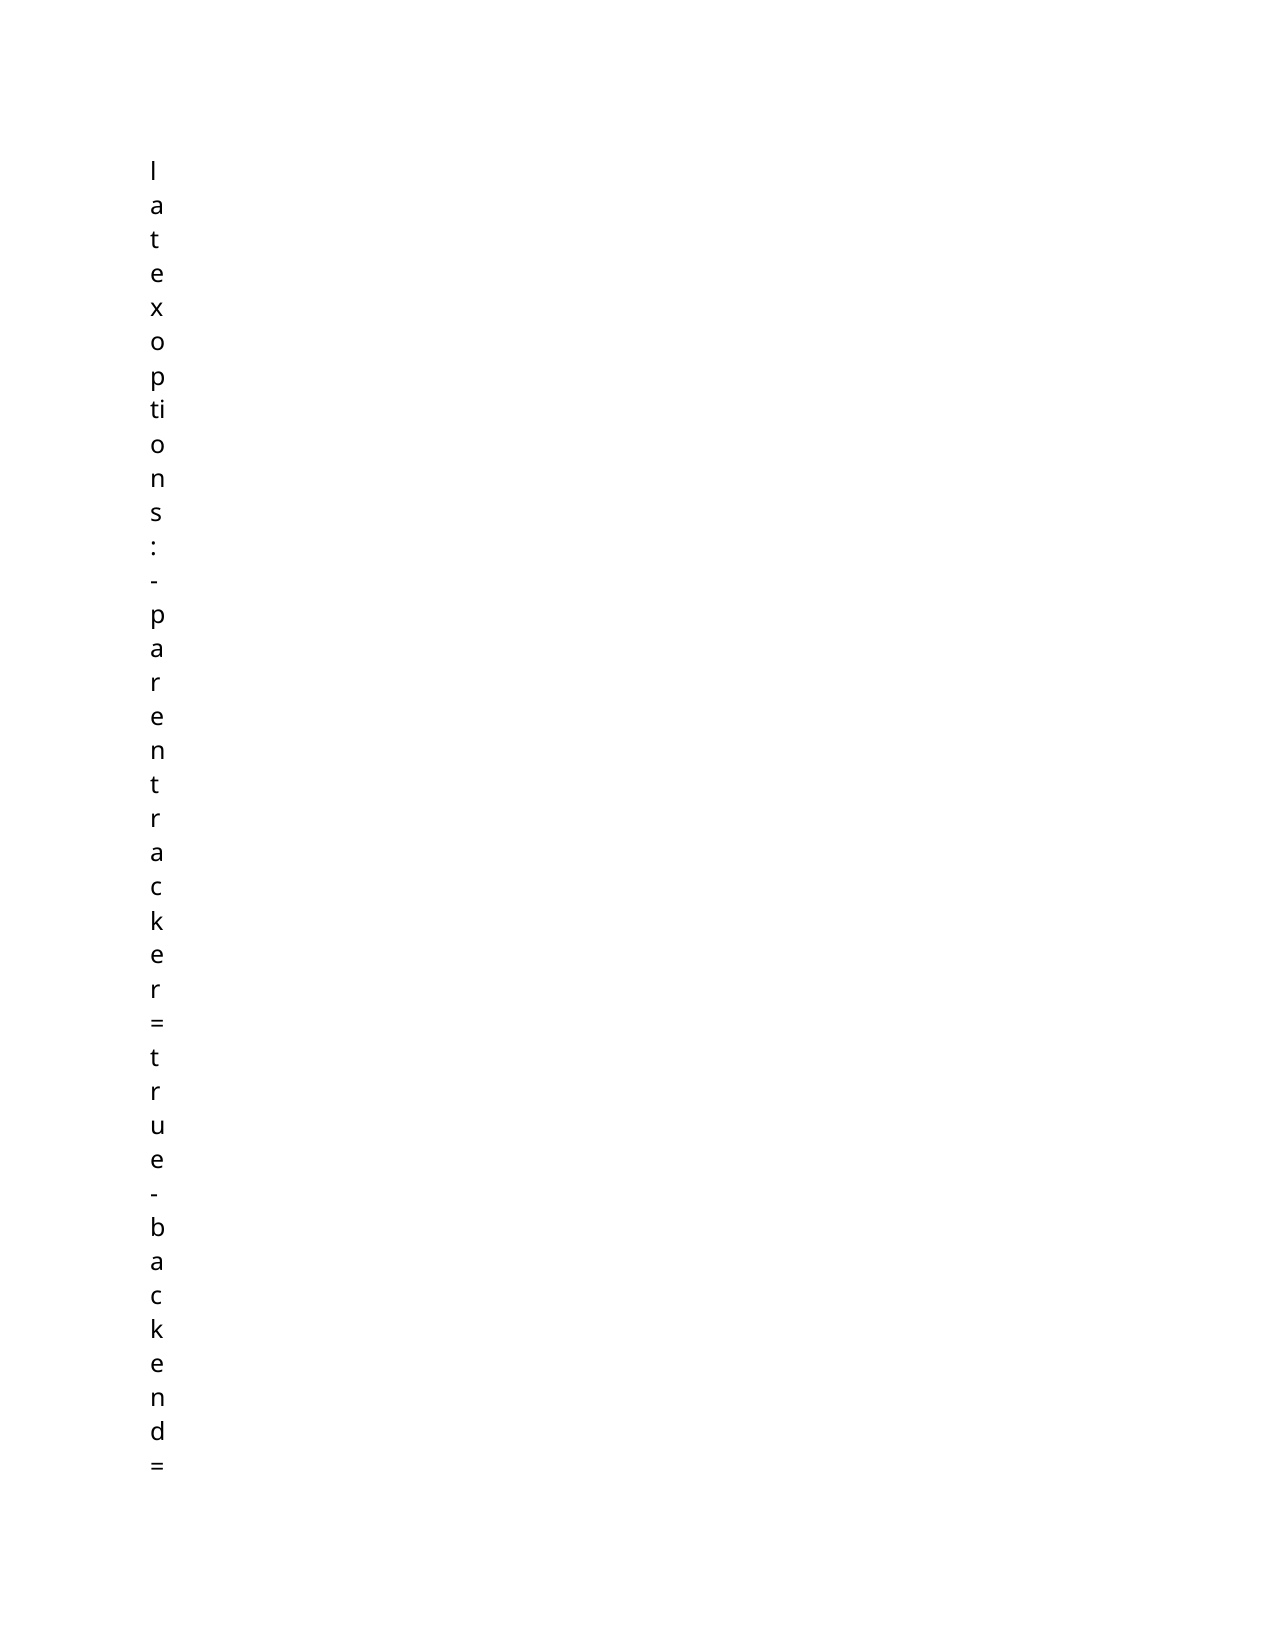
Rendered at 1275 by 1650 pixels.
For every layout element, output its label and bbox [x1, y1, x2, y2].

table_cell [139, 150, 178, 1482]
